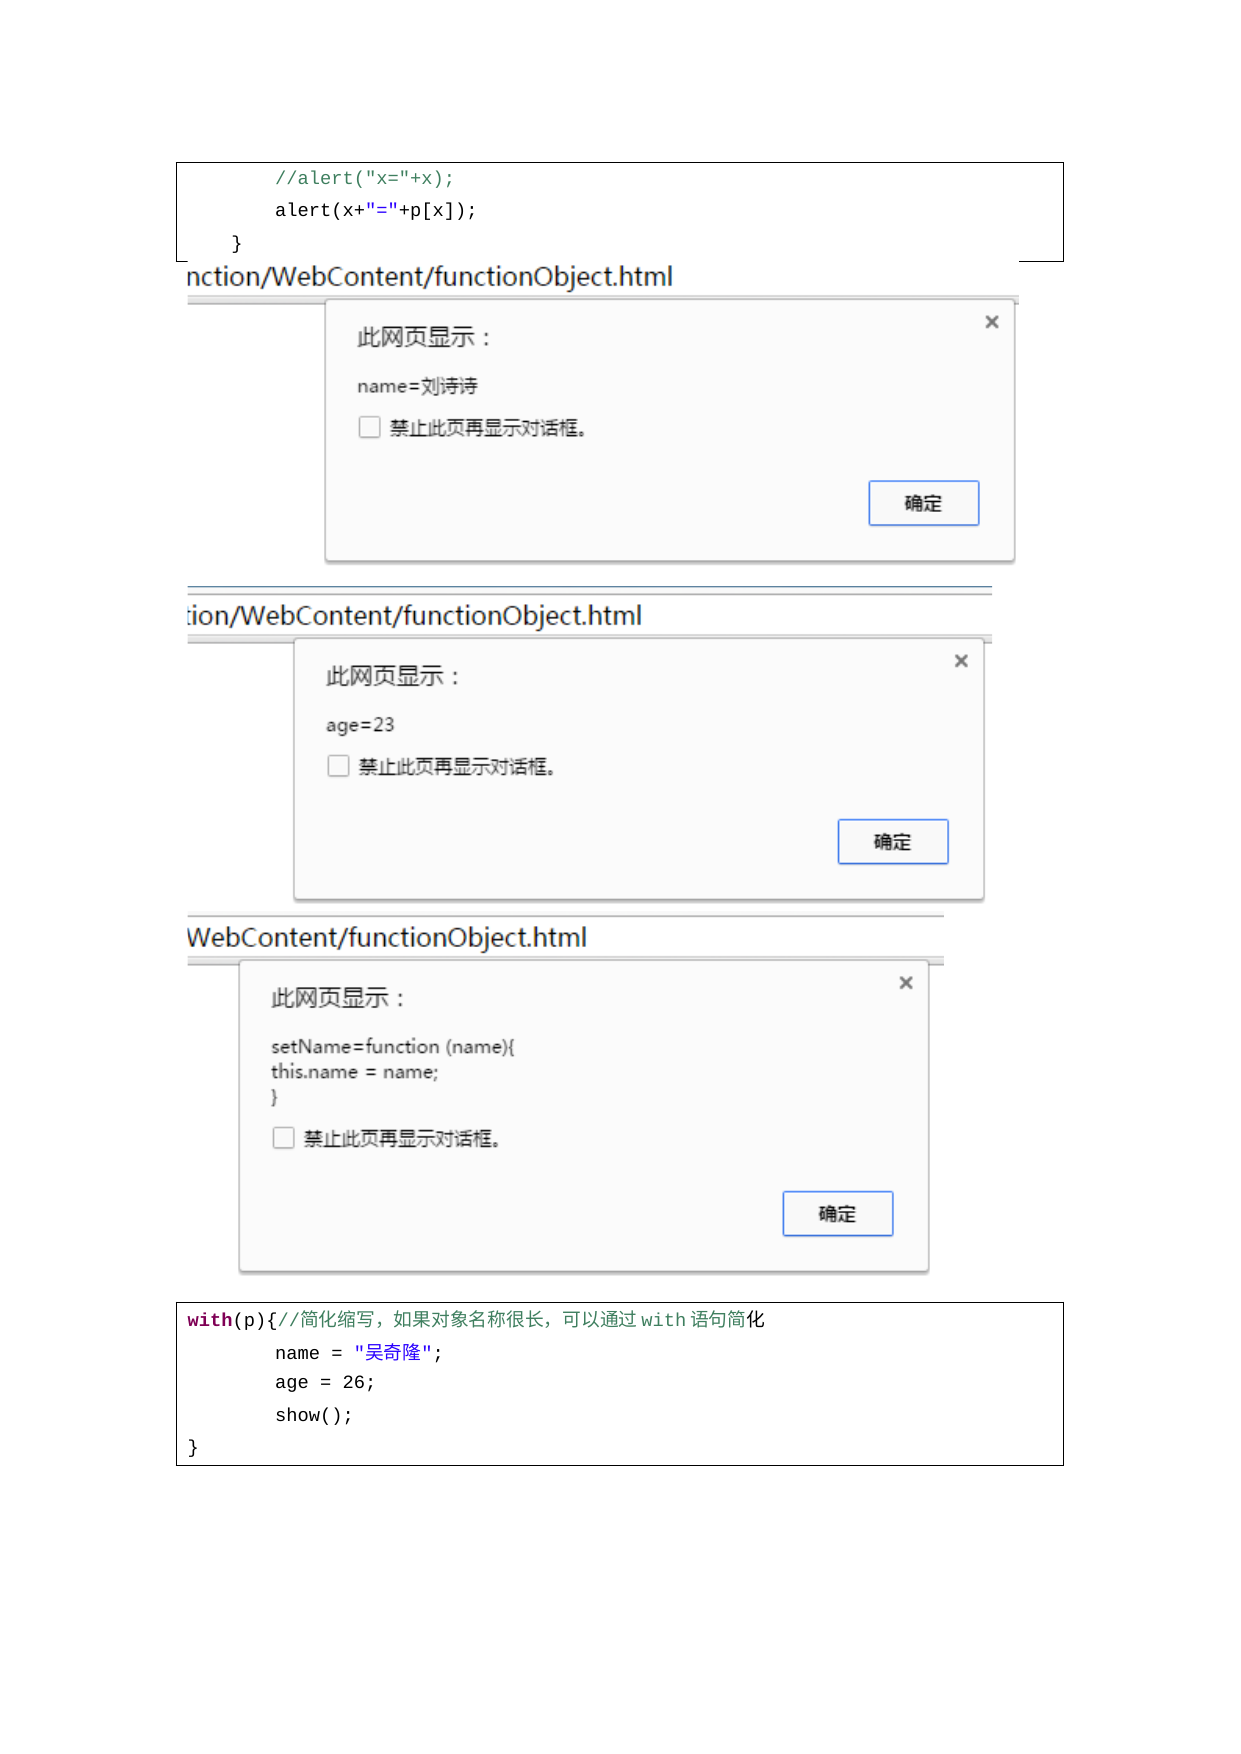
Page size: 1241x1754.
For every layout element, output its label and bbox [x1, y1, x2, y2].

picture [187, 911, 944, 1282]
picture [187, 261, 1019, 570]
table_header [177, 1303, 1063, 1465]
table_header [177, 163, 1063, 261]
picture [187, 586, 993, 910]
